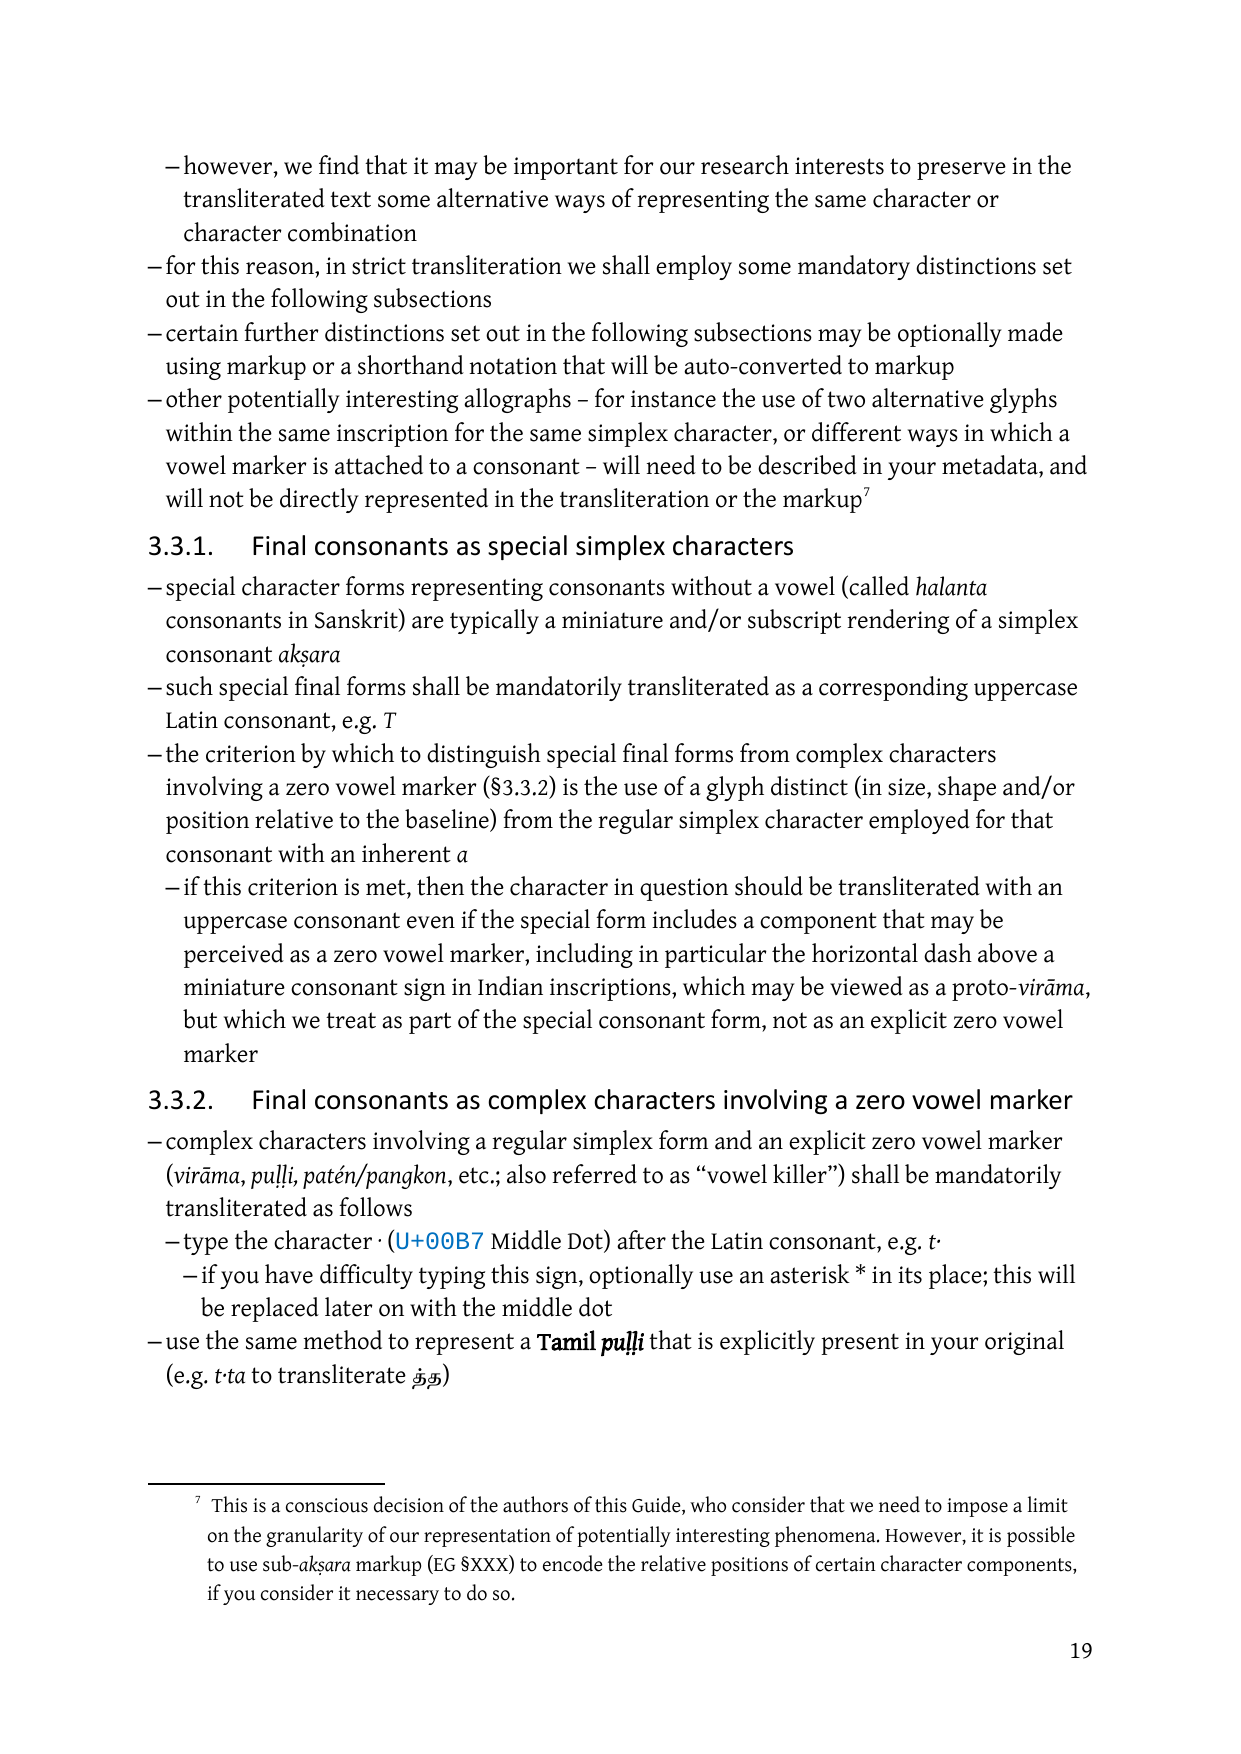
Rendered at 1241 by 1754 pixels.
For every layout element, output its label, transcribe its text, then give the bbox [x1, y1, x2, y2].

list other potentially interesting allographs – for instance the use of two alternative glyphs within the same inscription for the same simplex character, or different ways in which a vowel marker is attached to a consonant – will need to be described in your metadata, and will not be directly represented in the transliteration or the markup [148, 381, 1092, 514]
list if you have difficulty typing this sign, optionally use an asterisk * in its place; this will be replaced later on with the middle dot [183, 1256, 1092, 1323]
list the criterion by which to distinguish special final forms from complex characters involving a zero vowel marker (§3.3.2) is the use of a glyph distinct (in size, shape and/or position relative to the baseline) from the regular simplex character employed for that consonant with an inherent a [148, 735, 1092, 869]
list use the same method to represent a Tamil puḷḷi that is explicitly present in your original (e.g. t·ta to transliterate த்த) [148, 1323, 1092, 1390]
list such special final forms shall be mandatorily transliterated as a corresponding uppercase Latin consonant, e.g. T [148, 669, 1092, 735]
list special character forms representing consonants without a vowel (called halanta consonants in Sanskrit) are typically a miniature and/or subscript rendering of a simplex consonant akṣara [148, 569, 1092, 669]
list if this criterion is met, then the character in question should be transliterated with an uppercase consonant even if the special form includes a component that may be perceived as a zero vowel marker, including in particular the horizontal dash above a miniature consonant sign in Indian inscriptions, which may be viewed as a proto-virāma, but which we treat as part of the special consonant form, not as an explicit zero vowel marker [165, 869, 1092, 1069]
list complex characters involving a regular simplex form and an explicit zero vowel marker (virāma, puḷḷi, patén/pangkon, etc.; also referred to as “vowel killer”) shall be mandatorily transliterated as follows [148, 1123, 1092, 1223]
subtitle Final consonants as complex characters involving a zero vowel marker [148, 1081, 1092, 1117]
list however, we find that it may be important for our research interests to preserve in the transliterated text some alternative ways of representing the same character or character combination [165, 148, 1092, 248]
list type the character · (U+00B7 Middle Dot) after the Latin consonant, e.g. t· [165, 1223, 1092, 1256]
list certain further distinctions set out in the following subsections may be optionally made using markup or a shorthand notation that will be auto-converted to markup [148, 314, 1092, 381]
list for this reason, in strict transliteration we shall employ some mandatory distinctions set out in the following subsections [148, 248, 1092, 314]
subtitle Final consonants as special simplex characters [148, 527, 1092, 562]
